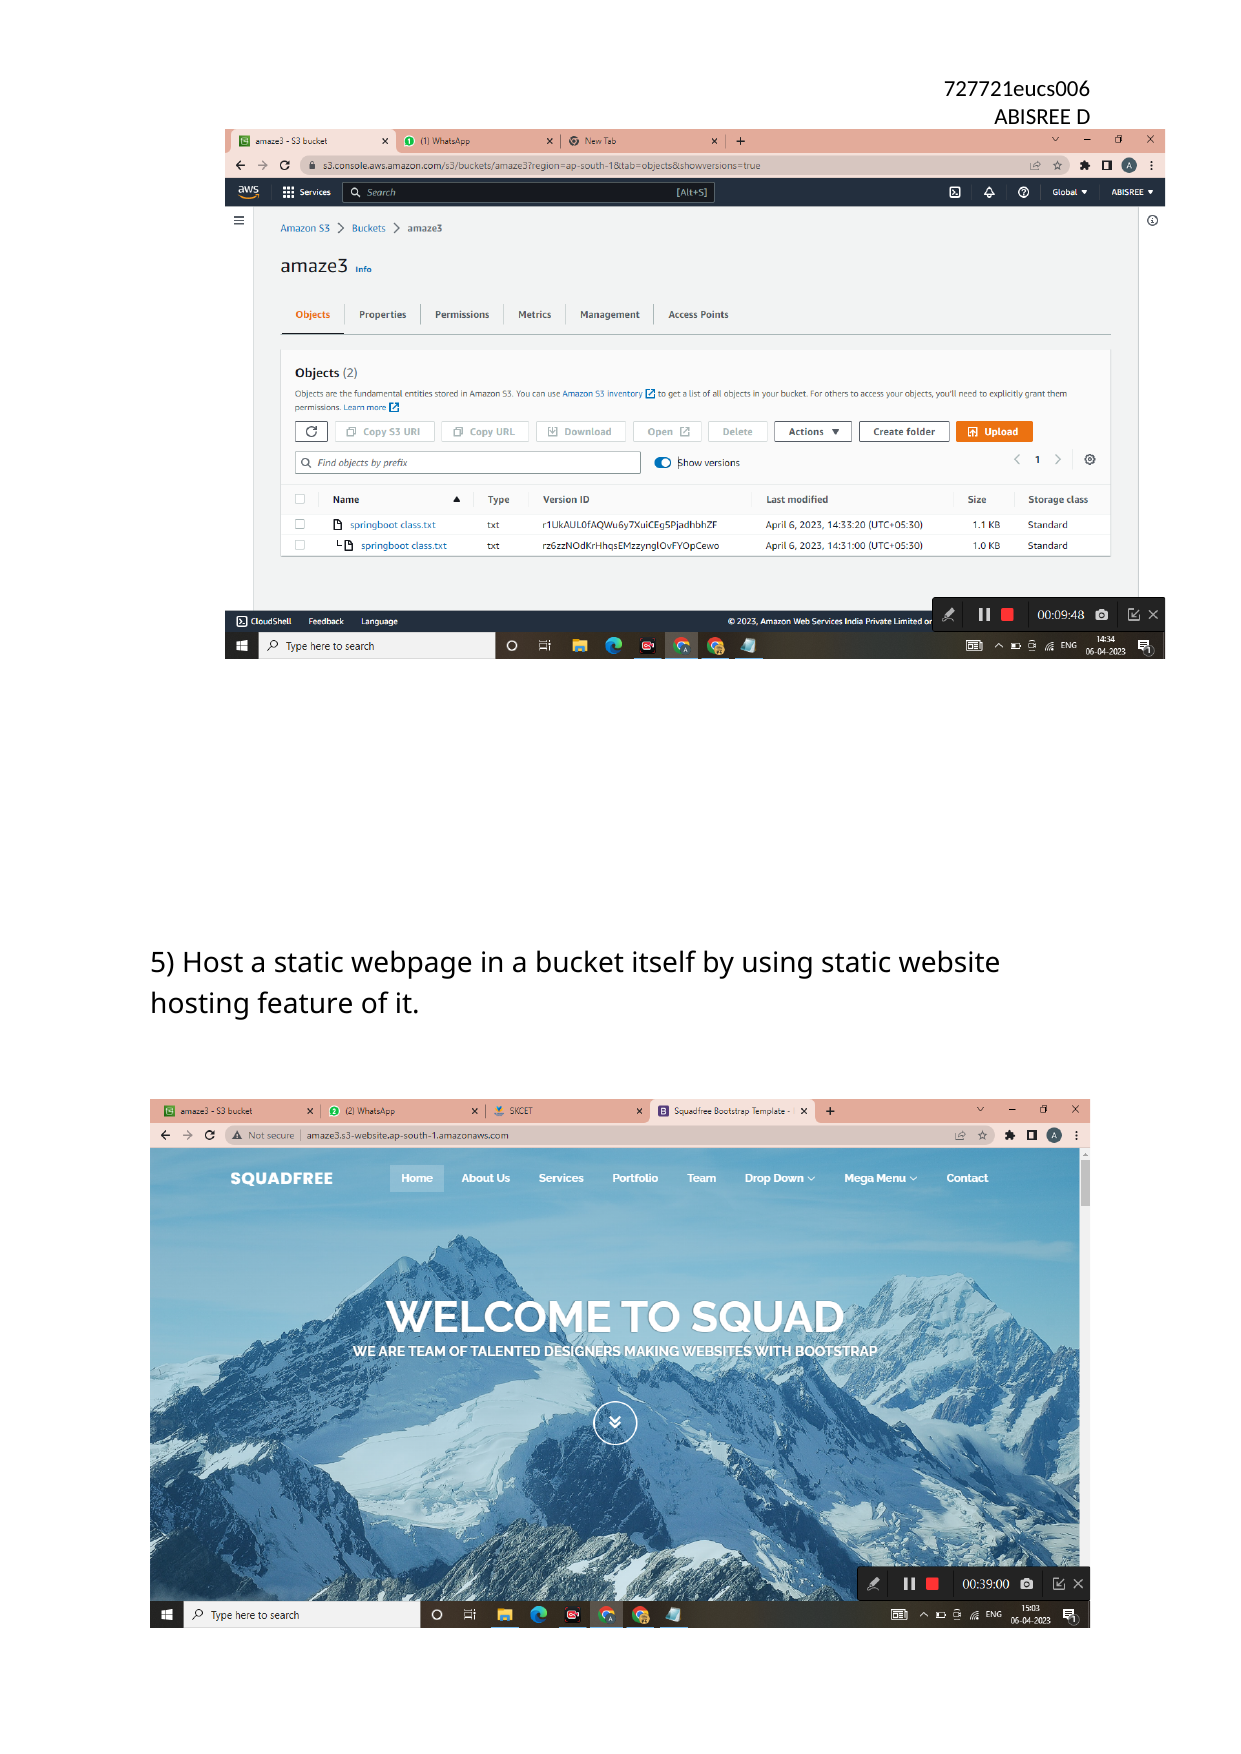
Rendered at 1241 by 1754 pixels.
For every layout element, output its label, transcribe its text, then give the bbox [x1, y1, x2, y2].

picture [150, 1099, 1091, 1628]
text 5) Host a static webpage in a bucket itself by using static website hosting feature of it. [150, 942, 1090, 1022]
picture [225, 129, 1166, 659]
